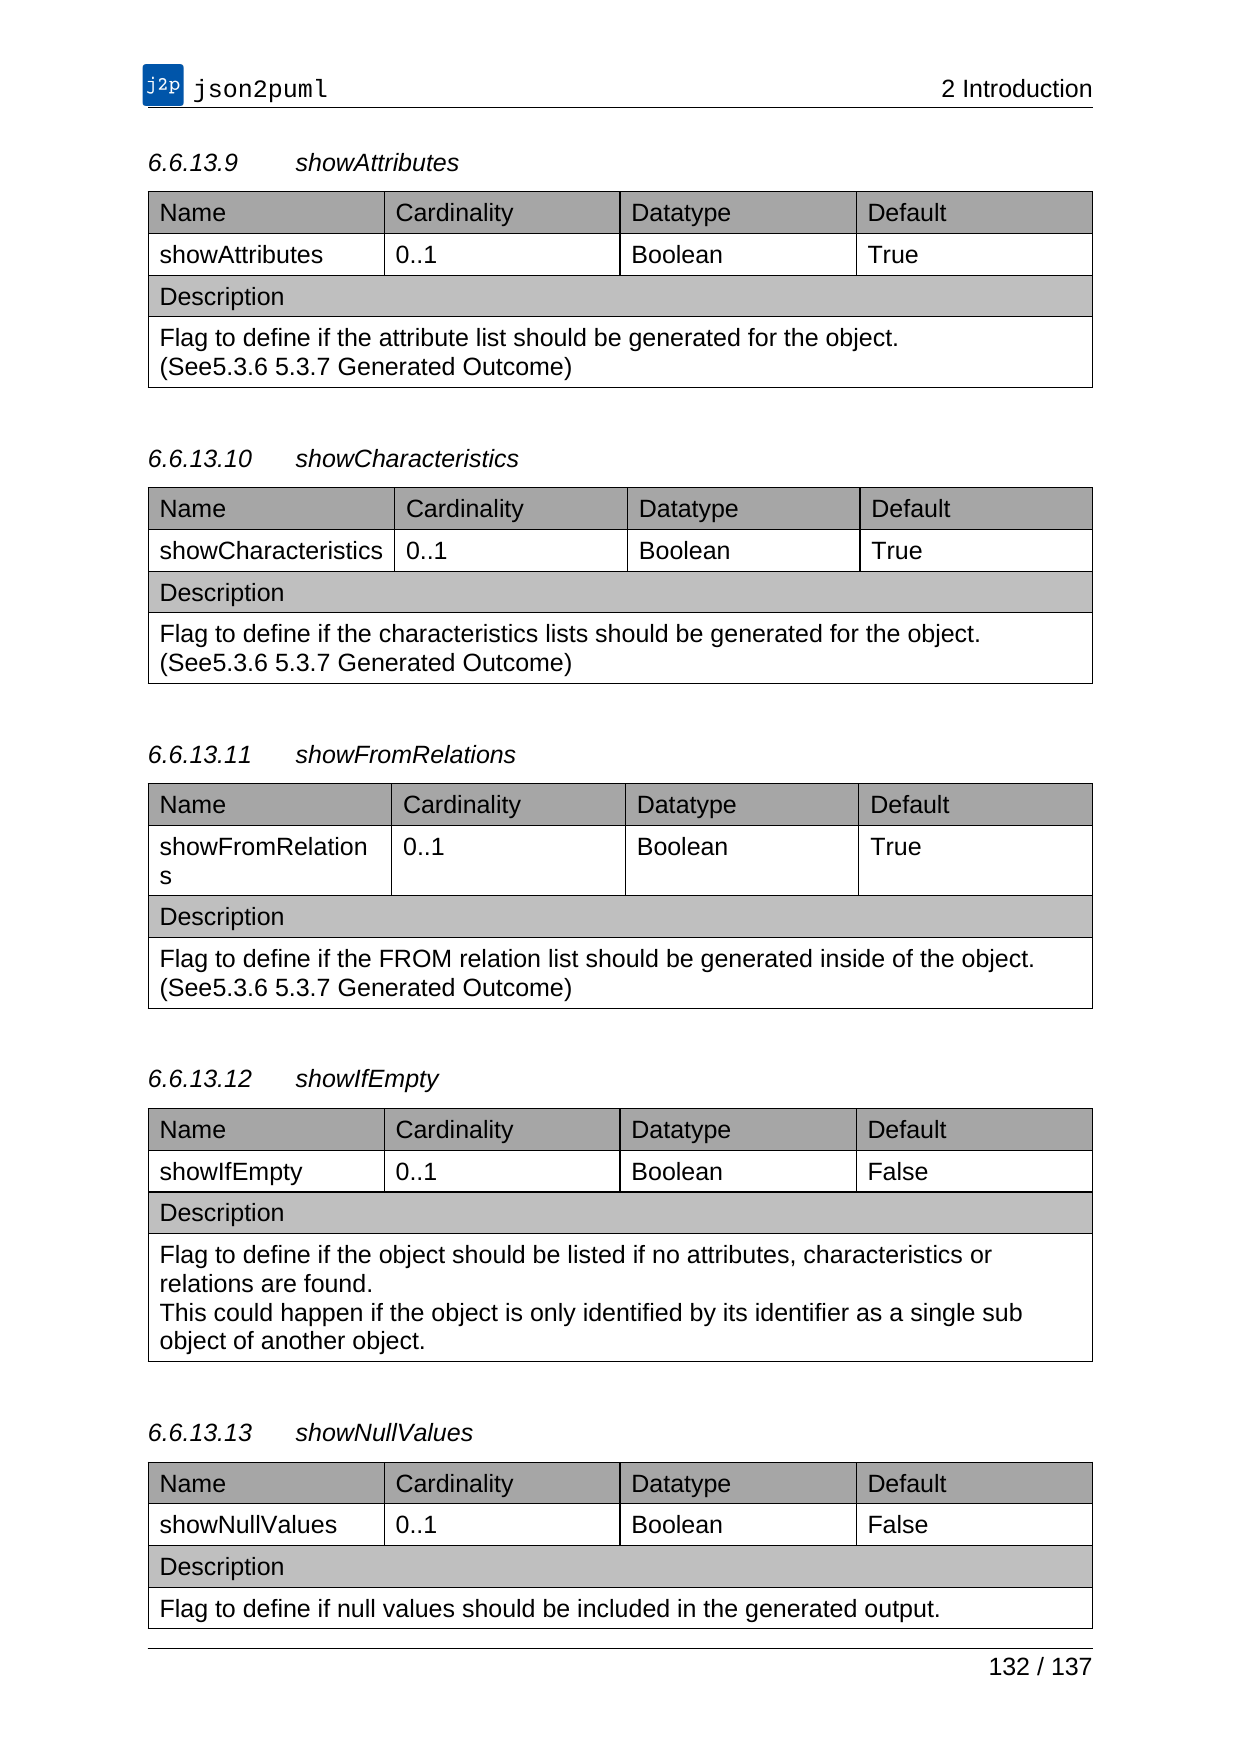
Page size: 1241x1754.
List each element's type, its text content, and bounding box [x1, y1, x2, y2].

subtitle showAttributes [148, 148, 1093, 176]
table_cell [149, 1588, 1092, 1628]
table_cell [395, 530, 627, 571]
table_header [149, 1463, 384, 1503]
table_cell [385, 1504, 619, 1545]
subtitle showNullValues [148, 1418, 1093, 1447]
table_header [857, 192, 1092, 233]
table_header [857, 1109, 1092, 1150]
subtitle showFromRelations [148, 740, 1093, 768]
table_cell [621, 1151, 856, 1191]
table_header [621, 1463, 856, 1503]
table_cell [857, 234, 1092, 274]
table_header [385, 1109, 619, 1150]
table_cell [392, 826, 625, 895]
subtitle showIfEmpty [148, 1064, 1093, 1093]
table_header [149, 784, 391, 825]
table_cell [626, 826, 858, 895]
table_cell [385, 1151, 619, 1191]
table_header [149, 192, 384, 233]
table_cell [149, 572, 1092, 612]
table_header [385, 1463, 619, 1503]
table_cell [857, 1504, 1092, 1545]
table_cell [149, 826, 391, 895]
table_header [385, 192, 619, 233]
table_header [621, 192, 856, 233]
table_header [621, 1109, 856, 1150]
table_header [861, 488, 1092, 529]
subtitle showCharacteristics [148, 444, 1093, 472]
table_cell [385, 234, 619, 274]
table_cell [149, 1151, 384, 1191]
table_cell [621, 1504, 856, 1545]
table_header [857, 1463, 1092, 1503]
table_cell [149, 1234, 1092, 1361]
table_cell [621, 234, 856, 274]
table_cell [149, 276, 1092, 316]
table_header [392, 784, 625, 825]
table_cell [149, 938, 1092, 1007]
picture [142, 64, 184, 106]
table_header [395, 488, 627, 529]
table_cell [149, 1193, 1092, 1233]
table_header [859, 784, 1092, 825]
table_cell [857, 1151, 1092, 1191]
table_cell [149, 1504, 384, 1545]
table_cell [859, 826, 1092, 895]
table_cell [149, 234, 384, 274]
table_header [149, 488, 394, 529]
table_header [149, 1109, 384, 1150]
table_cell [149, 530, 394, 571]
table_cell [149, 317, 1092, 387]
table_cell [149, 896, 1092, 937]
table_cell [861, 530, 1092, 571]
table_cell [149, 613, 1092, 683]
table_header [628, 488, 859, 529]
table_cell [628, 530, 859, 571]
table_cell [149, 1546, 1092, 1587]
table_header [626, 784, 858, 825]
